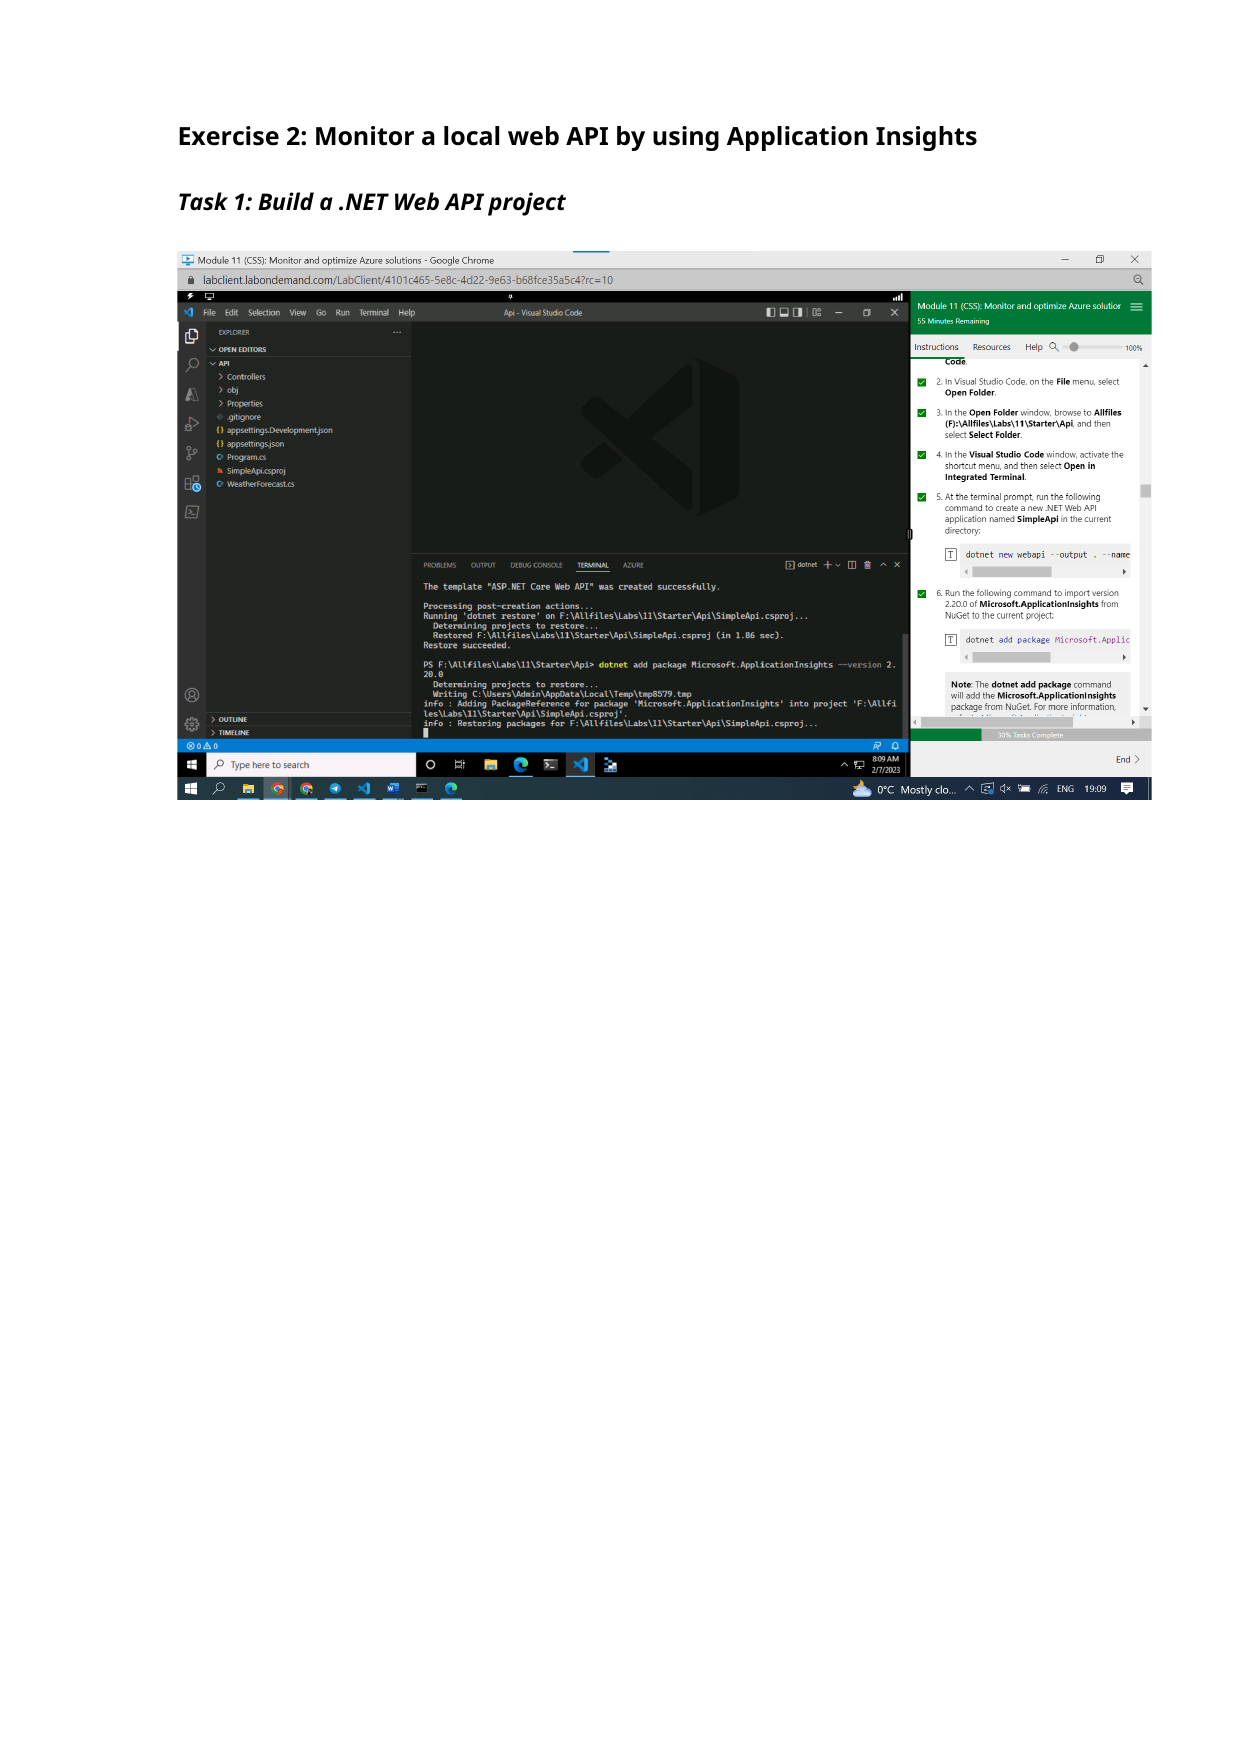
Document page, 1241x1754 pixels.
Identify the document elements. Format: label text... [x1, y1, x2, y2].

subtitle Exercise 2: Monitor a local web API by using Application Insights [177, 118, 1152, 152]
picture [177, 251, 1152, 800]
subtitle Task 1: Build a .NET Web API project [177, 186, 1152, 217]
